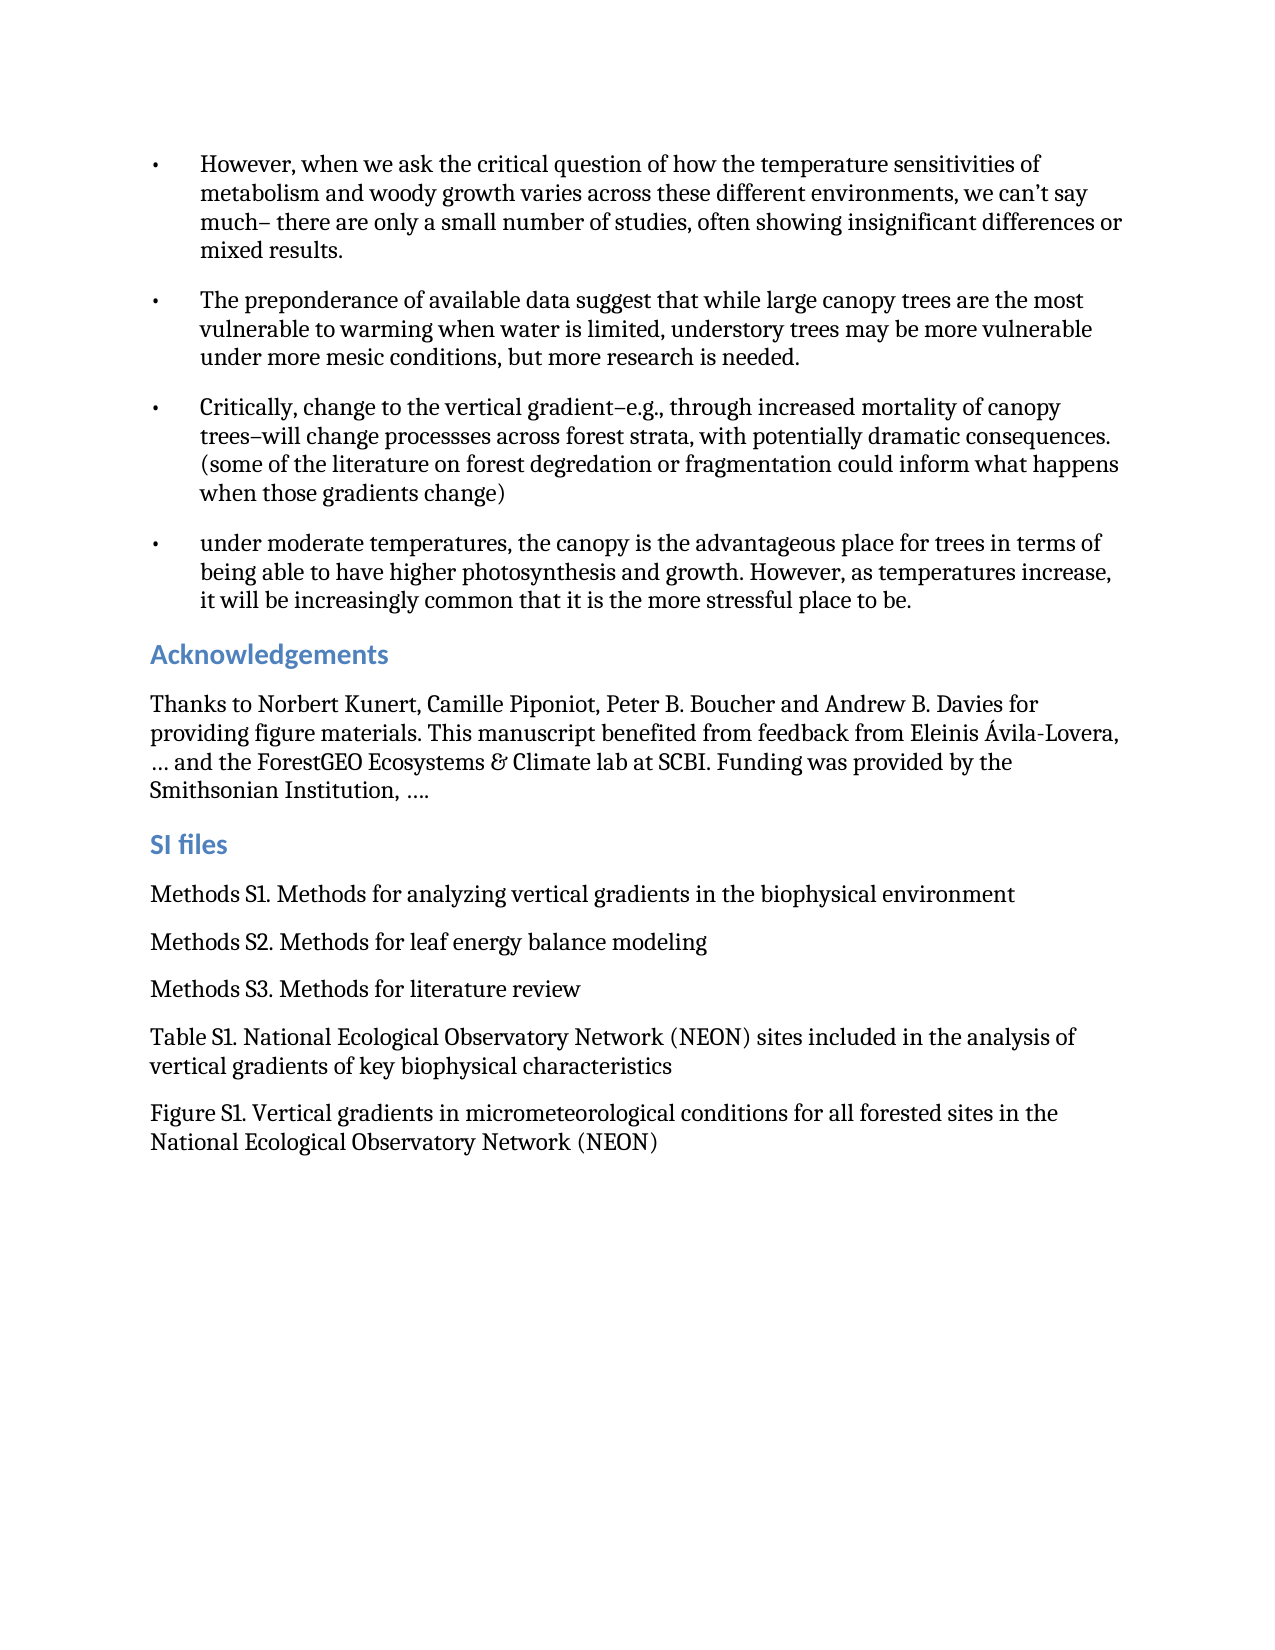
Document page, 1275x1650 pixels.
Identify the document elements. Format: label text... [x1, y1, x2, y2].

text Methods S3. Methods for literature review [150, 975, 1125, 1004]
list Critically, change to the vertical gradient–e.g., through increased mortality of canopy trees–will change processses across forest strata, with potentially dramatic consequences. (some of the literature on forest degredation or fragmentation could inform what happens when those gradients change) [150, 393, 1125, 508]
text Methods S2. Methods for leaf energy balance modeling [150, 928, 1125, 957]
list The preponderance of available data suggest that while large canopy trees are the most vulnerable to warming when water is limited, understory trees may be more vulnerable under more mesic conditions, but more research is needed. [150, 286, 1125, 372]
subtitle SI files [150, 826, 1125, 862]
list under moderate temperatures, the canopy is the advantageous place for trees in terms of being able to have higher photosynthesis and growth. However, as temperatures increase, it will be increasingly common that it is the more stressful place to be. [150, 529, 1125, 615]
text Figure S1. Vertical gradients in micrometeorological conditions for all forested sites in the National Ecological Observatory Network (NEON) [150, 1099, 1125, 1157]
list However, when we ask the critical question of how the temperature sensitivities of metabolism and woody growth varies across these different environments, we can’t say much– there are only a small number of studies, often showing insignificant differences or mixed results. [150, 150, 1125, 265]
text Methods S1. Methods for analyzing vertical gradients in the biophysical environment [150, 880, 1125, 909]
text Thanks to Norbert Kunert, Camille Piponiot, Peter B. Boucher and Andrew B. Davies for providing figure materials. This manuscript benefited from feedback from Eleinis Ávila-Lovera, … and the ForestGEO Ecosystems & Climate lab at SCBI. Funding was provided by the Smithsonian Institution, …. [150, 690, 1125, 805]
subtitle Acknowledgements [150, 636, 1125, 671]
text Table S1. National Ecological Observatory Network (NEON) sites included in the analysis of vertical gradients of key biophysical characteristics [150, 1023, 1125, 1080]
